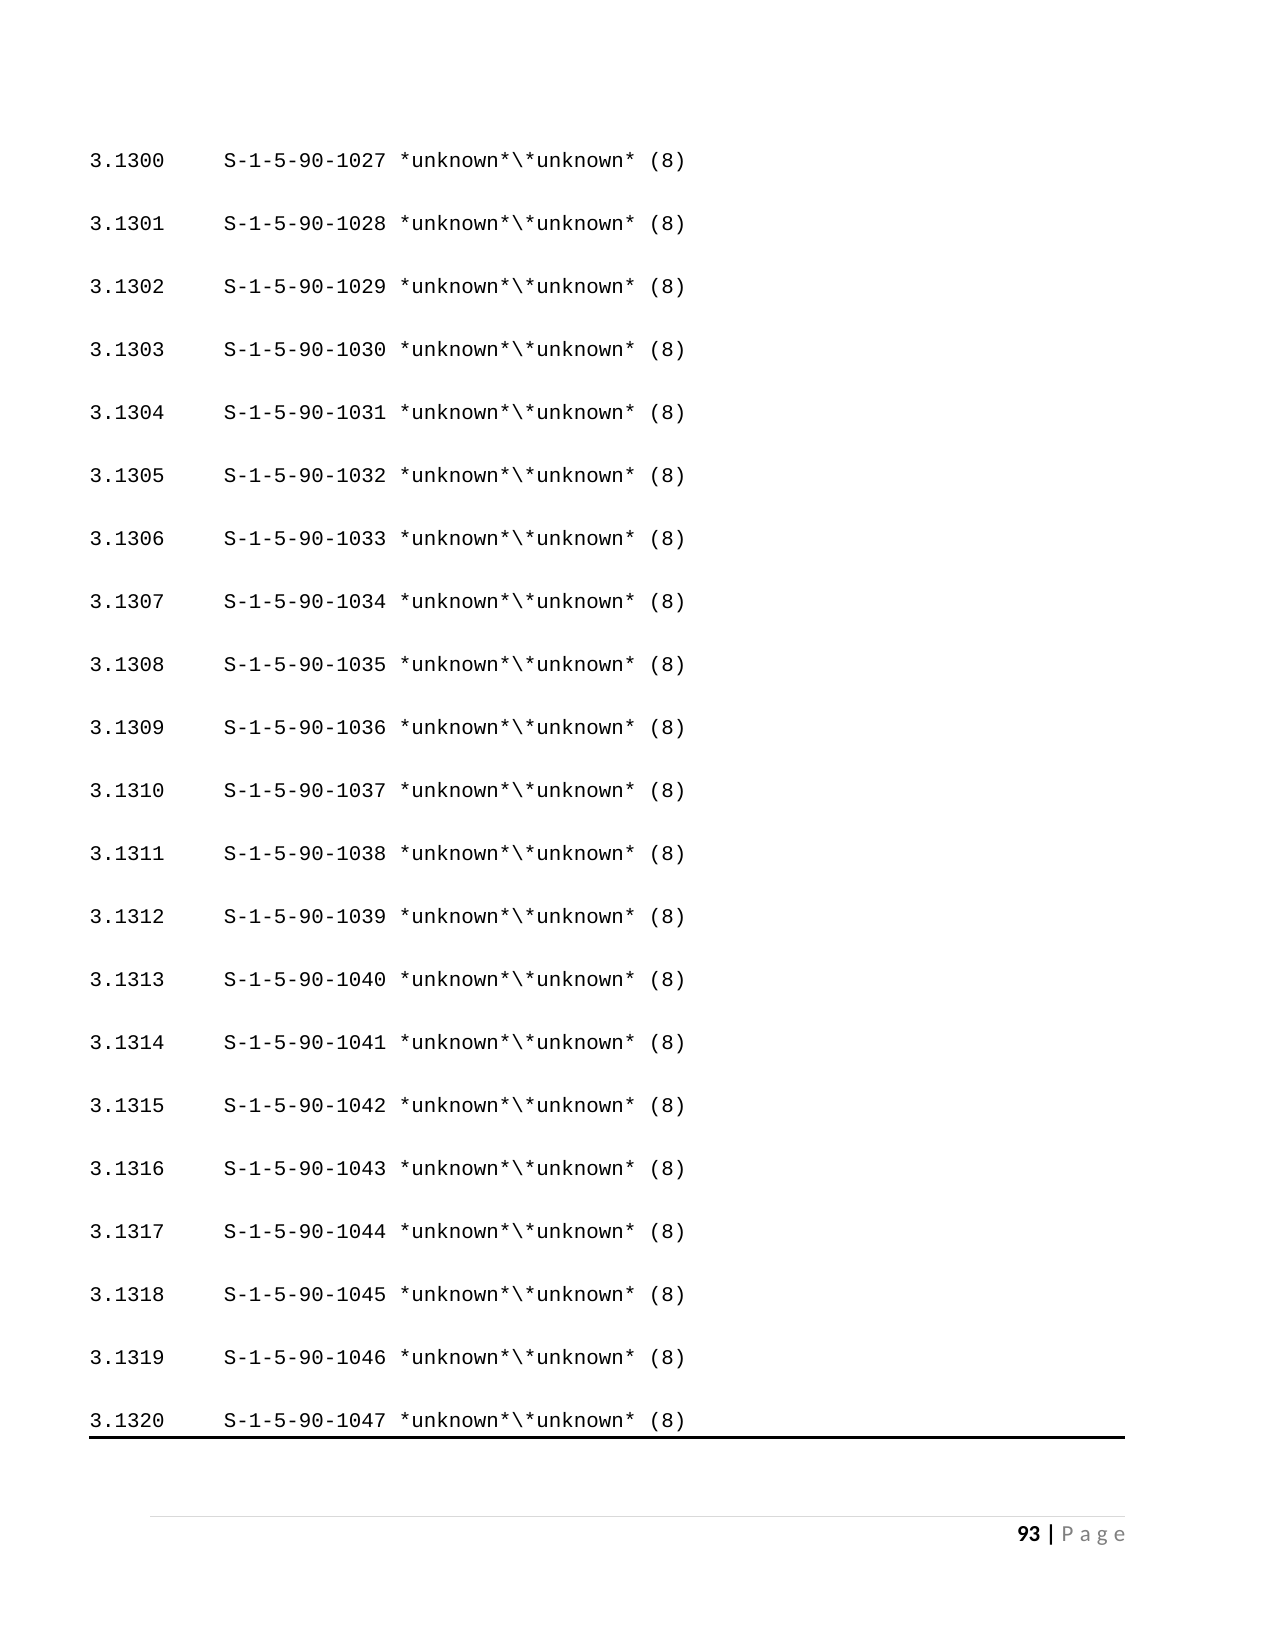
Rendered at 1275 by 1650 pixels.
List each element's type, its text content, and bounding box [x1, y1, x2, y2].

subtitle S-1-5-90-1042 *unknown*\*unknown* (8) [89, 1095, 1125, 1119]
subtitle S-1-5-90-1029 *unknown*\*unknown* (8) [89, 276, 1125, 300]
subtitle S-1-5-90-1034 *unknown*\*unknown* (8) [89, 591, 1125, 615]
subtitle S-1-5-90-1041 *unknown*\*unknown* (8) [89, 1032, 1125, 1056]
subtitle S-1-5-90-1032 *unknown*\*unknown* (8) [89, 465, 1125, 489]
subtitle S-1-5-90-1047 *unknown*\*unknown* (8) [89, 1410, 1125, 1436]
subtitle S-1-5-90-1028 *unknown*\*unknown* (8) [89, 213, 1125, 237]
subtitle S-1-5-90-1033 *unknown*\*unknown* (8) [89, 528, 1125, 552]
subtitle S-1-5-90-1027 *unknown*\*unknown* (8) [89, 150, 1125, 174]
subtitle S-1-5-90-1038 *unknown*\*unknown* (8) [89, 843, 1125, 867]
subtitle S-1-5-90-1035 *unknown*\*unknown* (8) [89, 654, 1125, 678]
subtitle S-1-5-90-1045 *unknown*\*unknown* (8) [89, 1284, 1125, 1308]
subtitle S-1-5-90-1031 *unknown*\*unknown* (8) [89, 402, 1125, 426]
subtitle S-1-5-90-1044 *unknown*\*unknown* (8) [89, 1221, 1125, 1245]
subtitle S-1-5-90-1036 *unknown*\*unknown* (8) [89, 717, 1125, 741]
subtitle S-1-5-90-1043 *unknown*\*unknown* (8) [89, 1158, 1125, 1182]
subtitle S-1-5-90-1046 *unknown*\*unknown* (8) [89, 1347, 1125, 1371]
subtitle S-1-5-90-1030 *unknown*\*unknown* (8) [89, 339, 1125, 363]
subtitle S-1-5-90-1040 *unknown*\*unknown* (8) [89, 969, 1125, 993]
subtitle S-1-5-90-1039 *unknown*\*unknown* (8) [89, 906, 1125, 930]
subtitle S-1-5-90-1037 *unknown*\*unknown* (8) [89, 780, 1125, 804]
